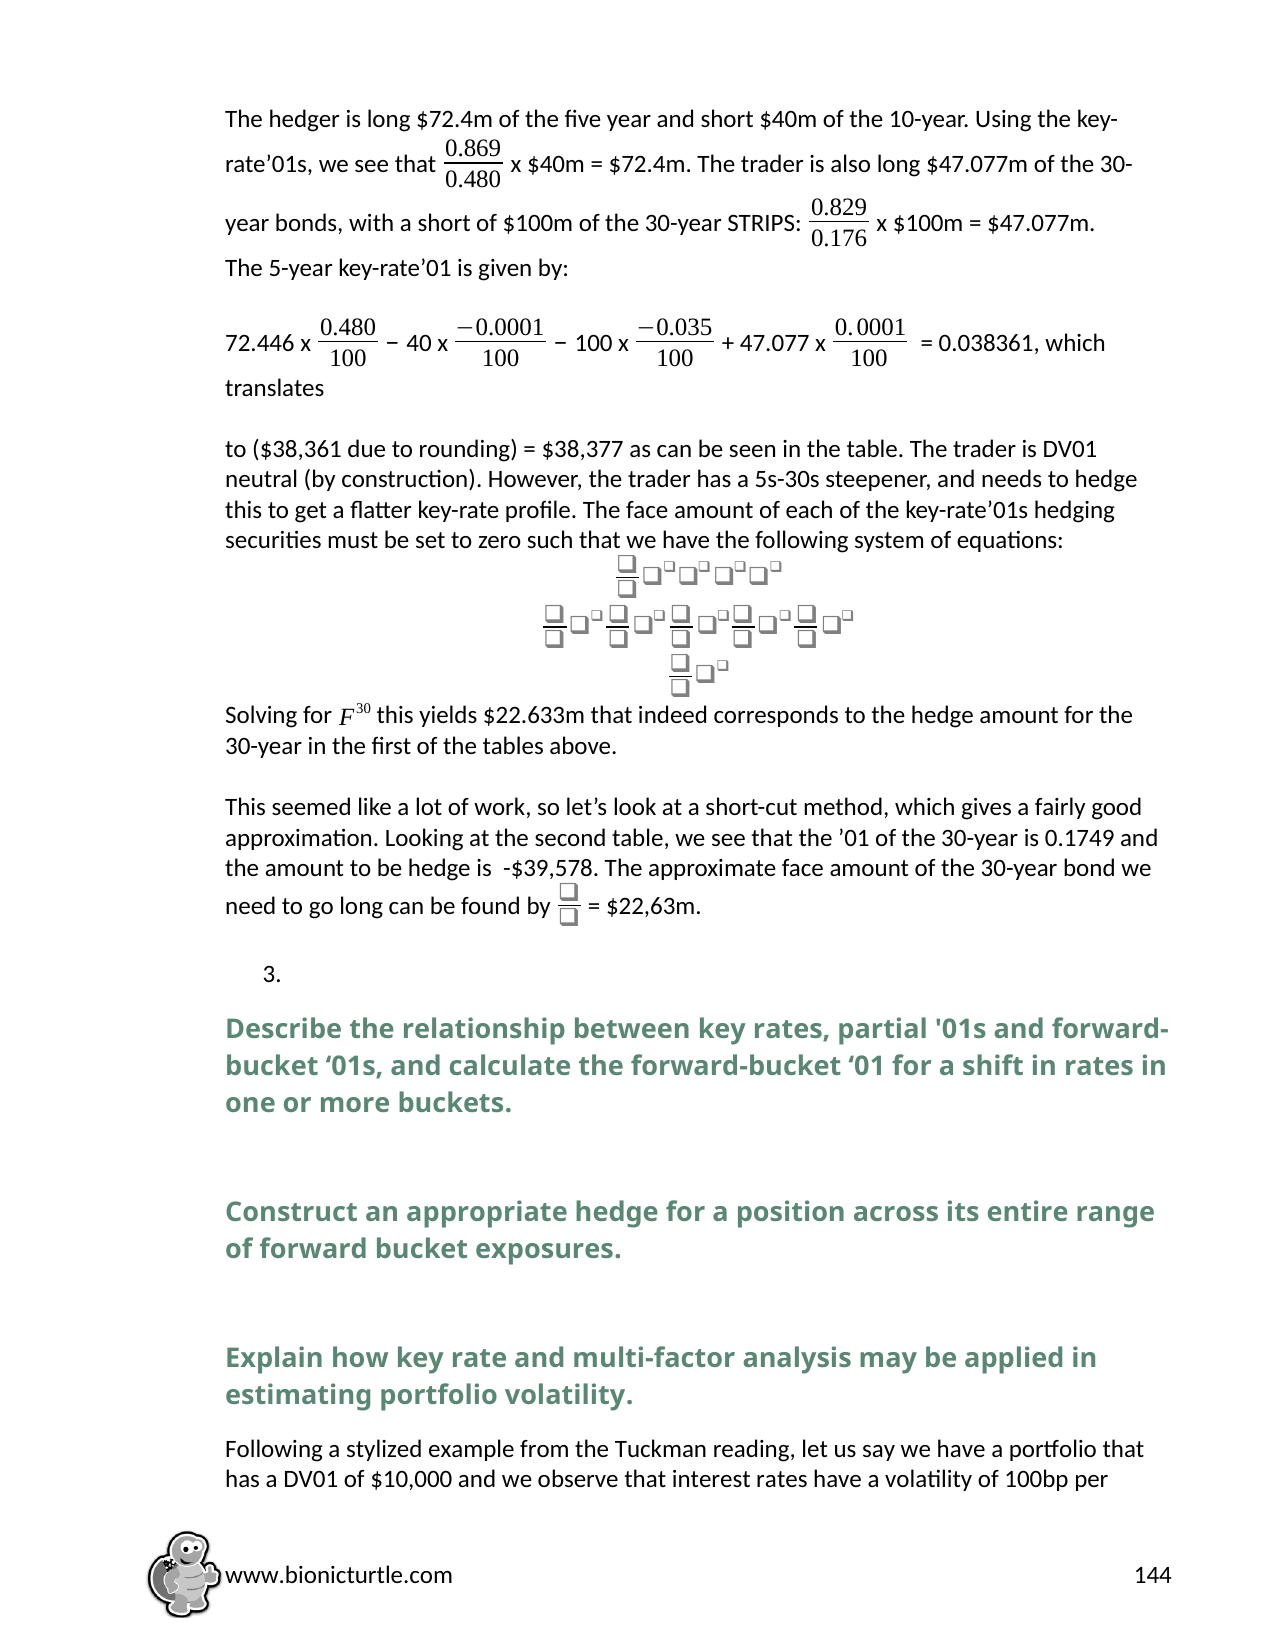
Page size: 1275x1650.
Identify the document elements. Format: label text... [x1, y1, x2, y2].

subtitle Construct an appropriate hedge for a position across its entire range of forward bucket exposures. [225, 1192, 1172, 1266]
subtitle Explain how key rate and multi-factor analysis may be applied in estimating portfolio volatility. [225, 1338, 1172, 1412]
subtitle Describe the relationship between key rates, partial '01s and forward-bucket ‘01s, and calculate the forwardbucket ‘01 for a shift in rates in one or more buckets. [225, 1010, 1172, 1120]
